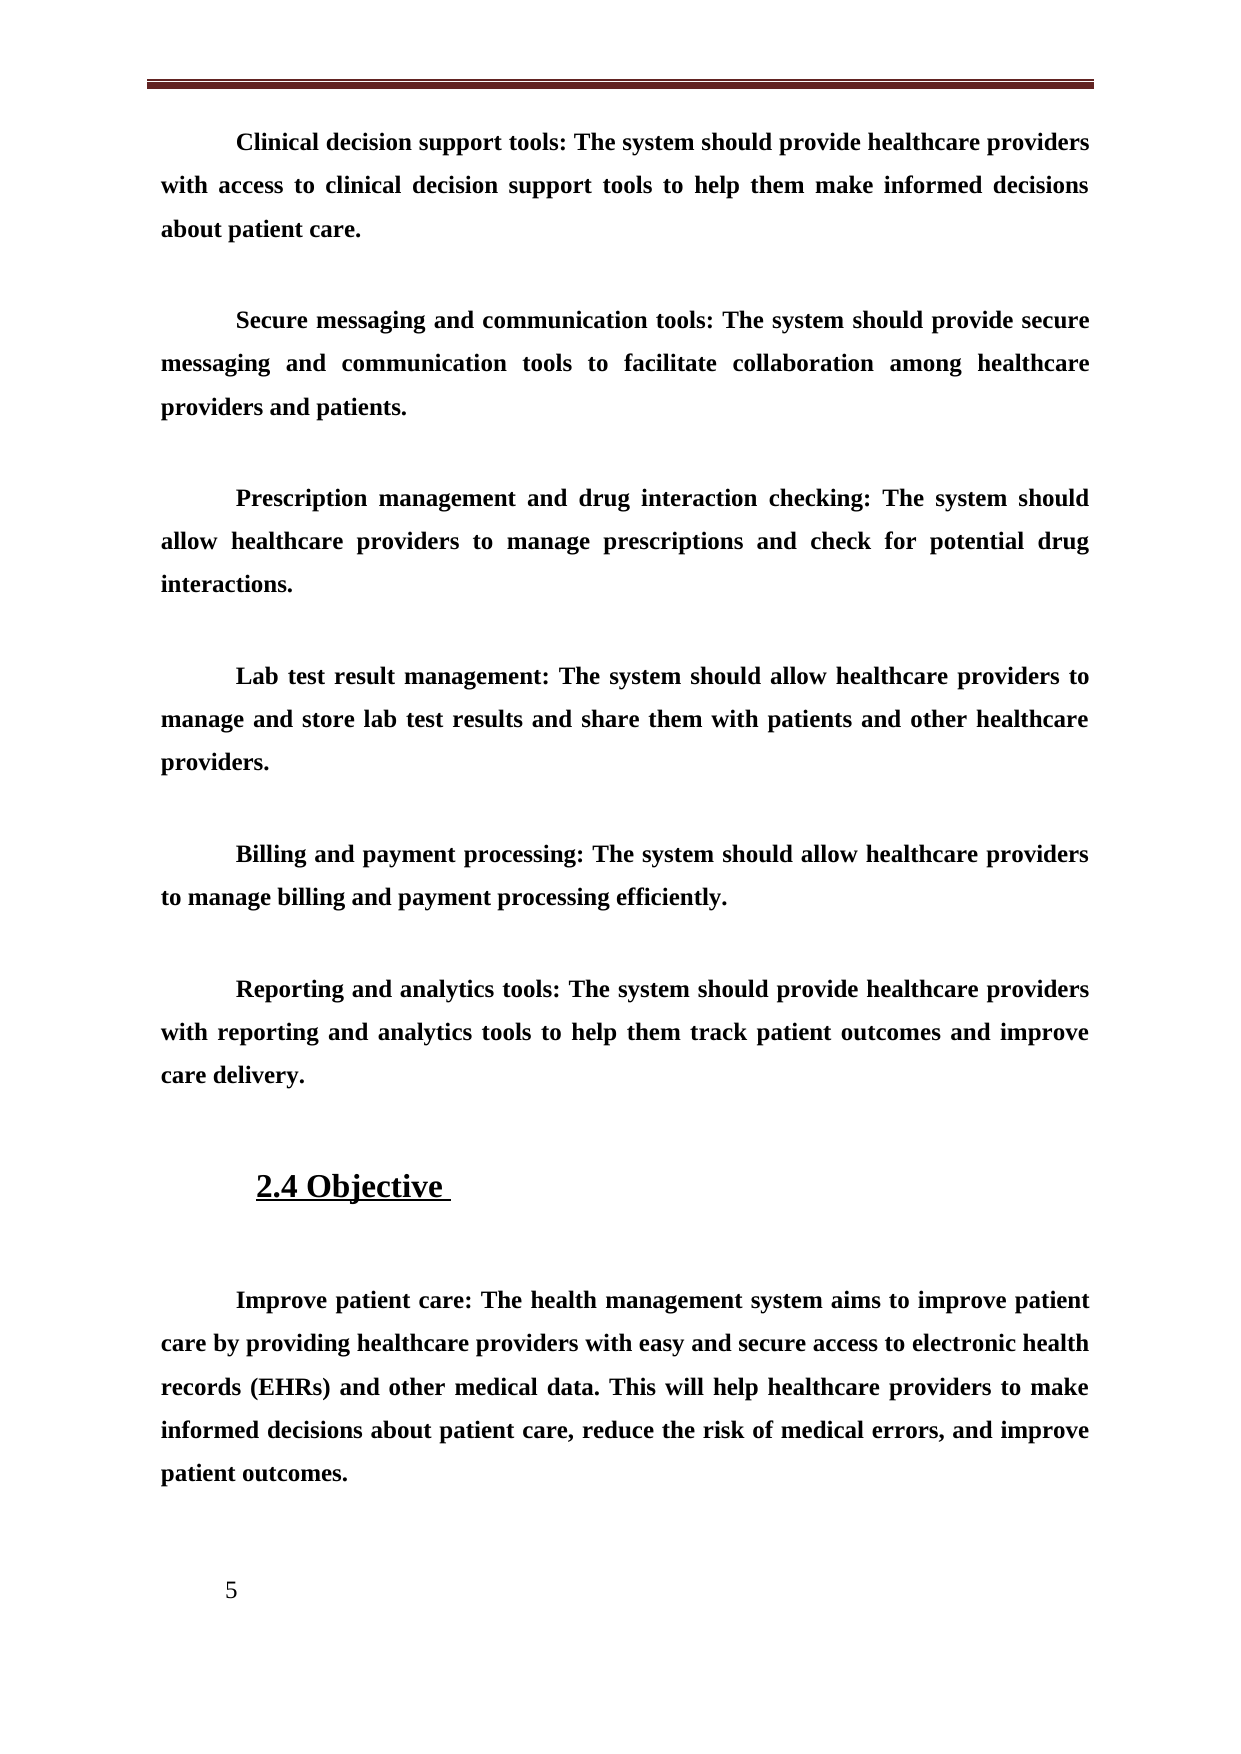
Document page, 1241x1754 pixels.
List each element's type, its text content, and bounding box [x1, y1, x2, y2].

text Prescription management and drug interaction checking: The system should allow healthcare providers to manage prescriptions and check for potential drug interactions. [161, 483, 1091, 598]
text Billing and payment processing: The system should allow healthcare providers to manage billing and payment processing efficiently. [161, 839, 1091, 911]
text Secure messaging and communication tools: The system should provide secure messaging and communication tools to facilitate collaboration among healthcare providers and patients. [161, 305, 1091, 420]
text Improve patient care: The health management system aims to improve patient care by providing healthcare providers with easy and secure access to electronic health records (EHRs) and other medical data. This will help healthcare providers to make informed decisions about patient care, reduce the risk of medical errors, and improve patient outcomes. [161, 1285, 1091, 1487]
text Clinical decision support tools: The system should provide healthcare providers with access to clinical decision support tools to help them make informed decisions about patient care. [161, 127, 1091, 242]
text Lab test result management: The system should allow healthcare providers to manage and store lab test results and share them with patients and other healthcare providers. [161, 661, 1091, 776]
text Reporting and analytics tools: The system should provide healthcare providers with reporting and analytics tools to help them track patient outcomes and improve care delivery. [161, 974, 1091, 1089]
text 2.4 Objective [181, 1166, 1091, 1204]
